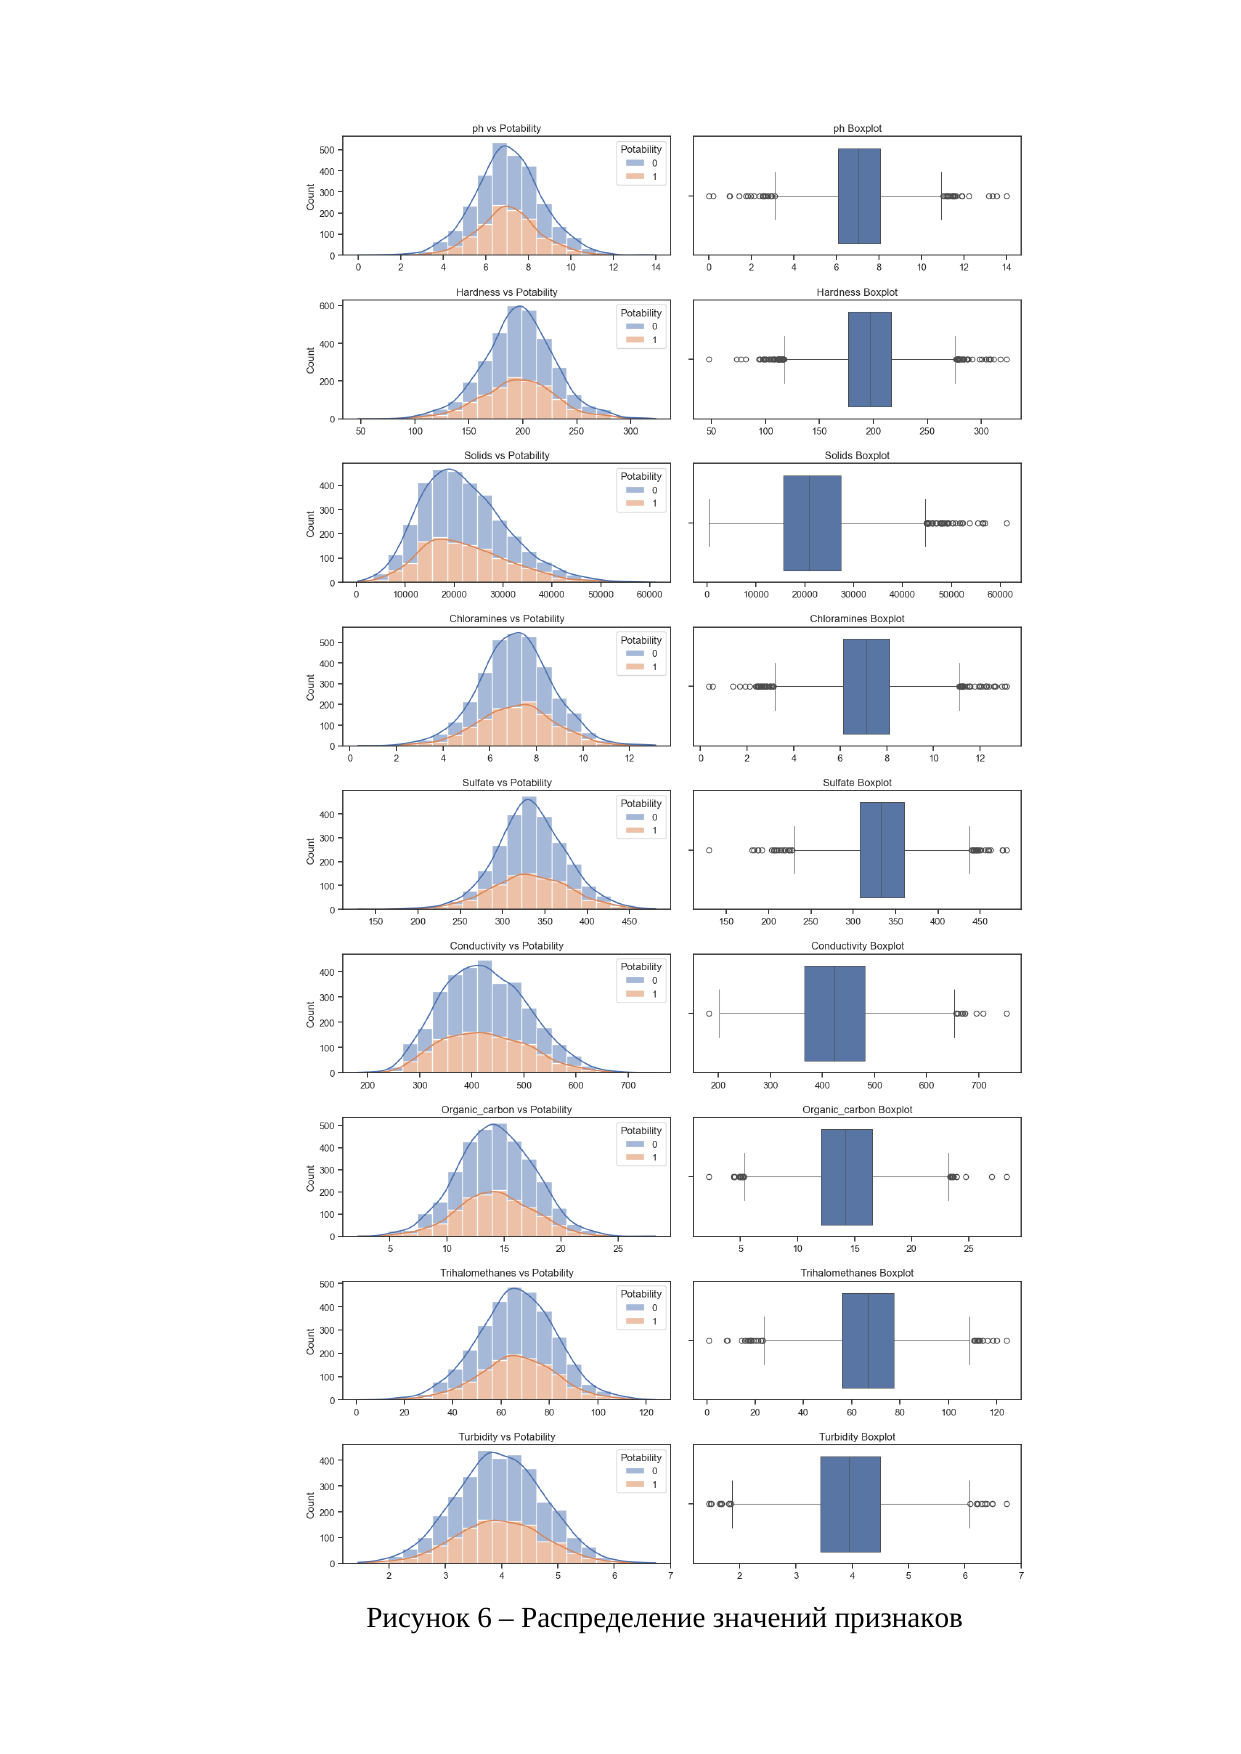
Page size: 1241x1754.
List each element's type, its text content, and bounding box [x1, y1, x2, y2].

text Рисунок 6 – Распределение значений признаков [177, 1600, 1152, 1634]
picture [300, 118, 1029, 1586]
